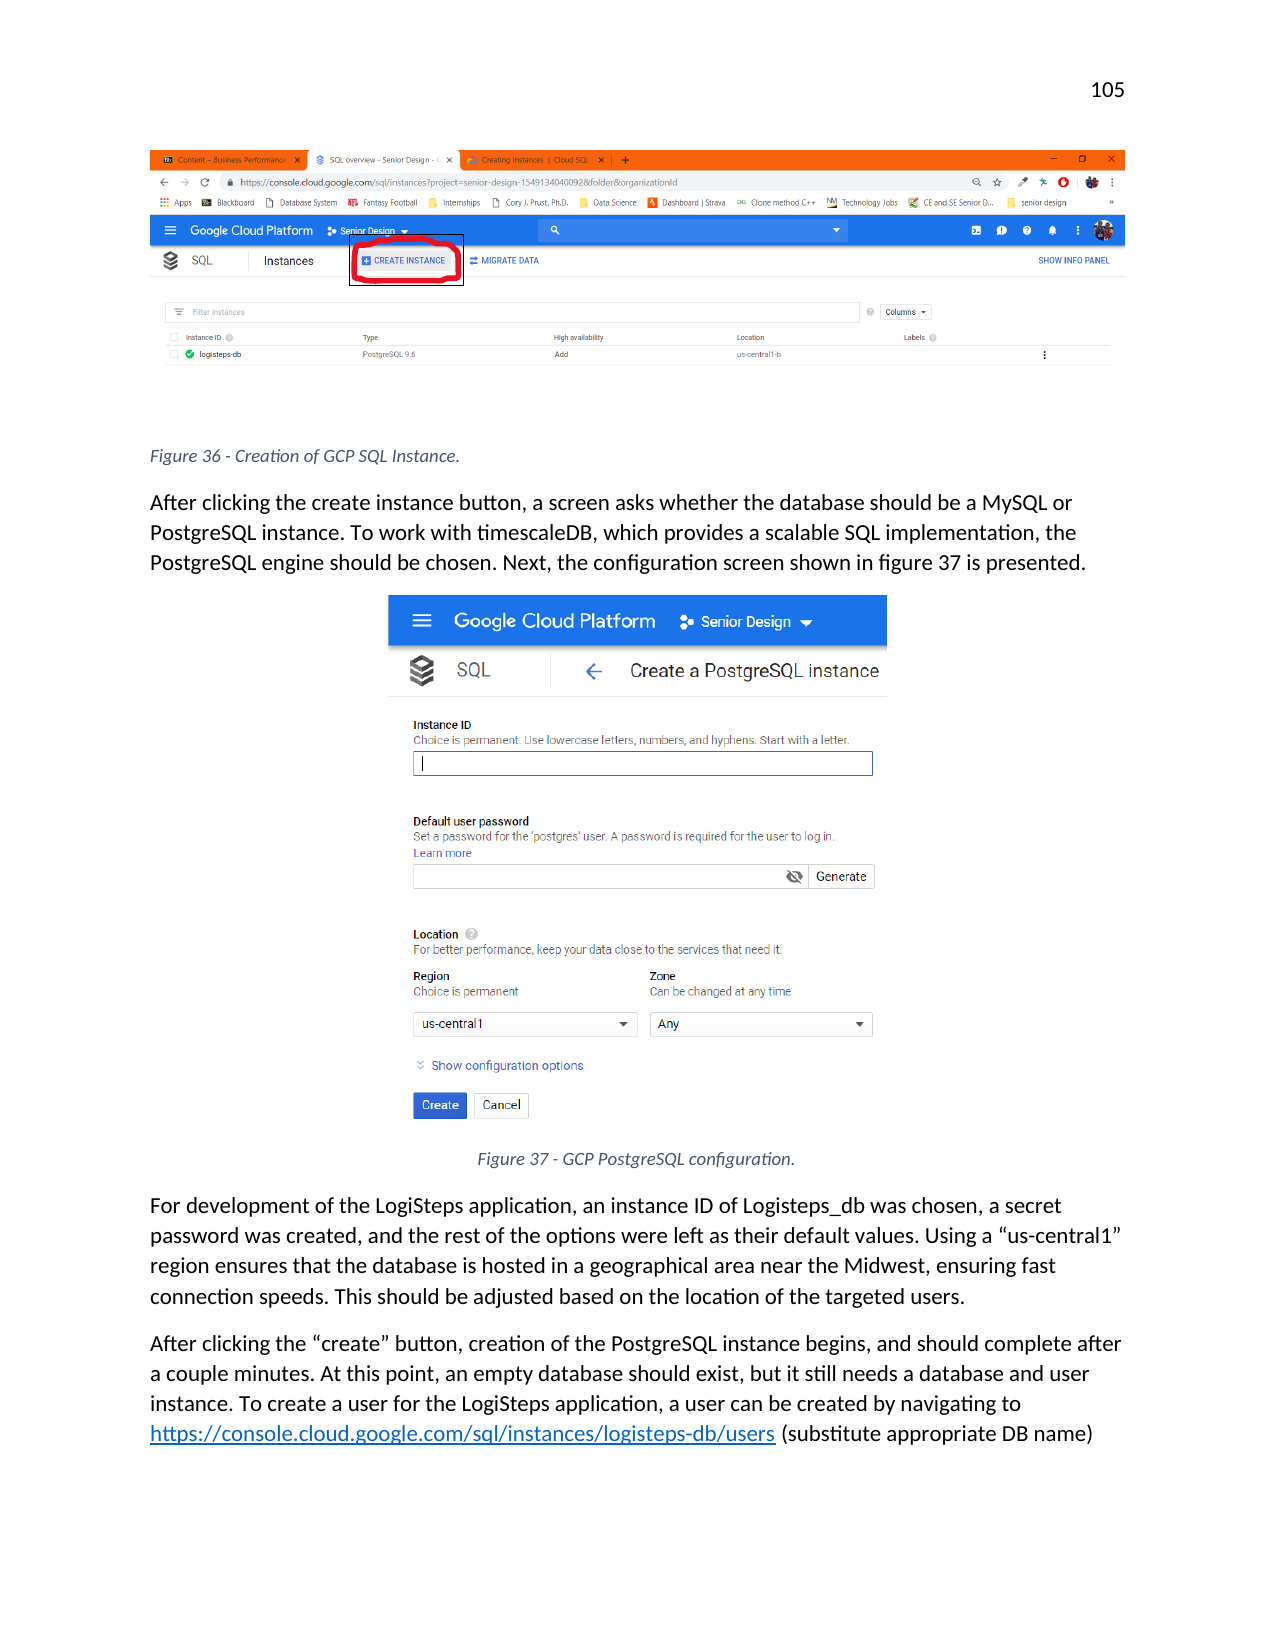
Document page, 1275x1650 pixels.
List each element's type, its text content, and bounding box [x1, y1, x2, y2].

text After clicking the create instance button, a screen asks whether the database should be a MySQL or PostgreSQL instance. To work with timescaleDB, which provides a scalable SQL implementation, the PostgreSQL engine should be chosen. Next, the configuration screen shown in figure 37 is presented. [150, 488, 1125, 576]
text For development of the LogiSteps application, an instance ID of Logisteps_db was chosen, a secret password was created, and the rest of the options were left as their default values. Using a “us-central1” region ensures that the database is hosted in a geographical area near the Midwest, ensuring fast connection speeds. This should be adjusted based on the location of the targeted users. [150, 1191, 1125, 1310]
text Figure 37 - GCP PostgreSQL configuration. [150, 1147, 1125, 1170]
picture [388, 595, 887, 1129]
picture [150, 150, 1125, 426]
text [150, 1329, 1125, 1447]
text Figure 36 - Creation of GCP SQL Instance. [150, 444, 1125, 467]
